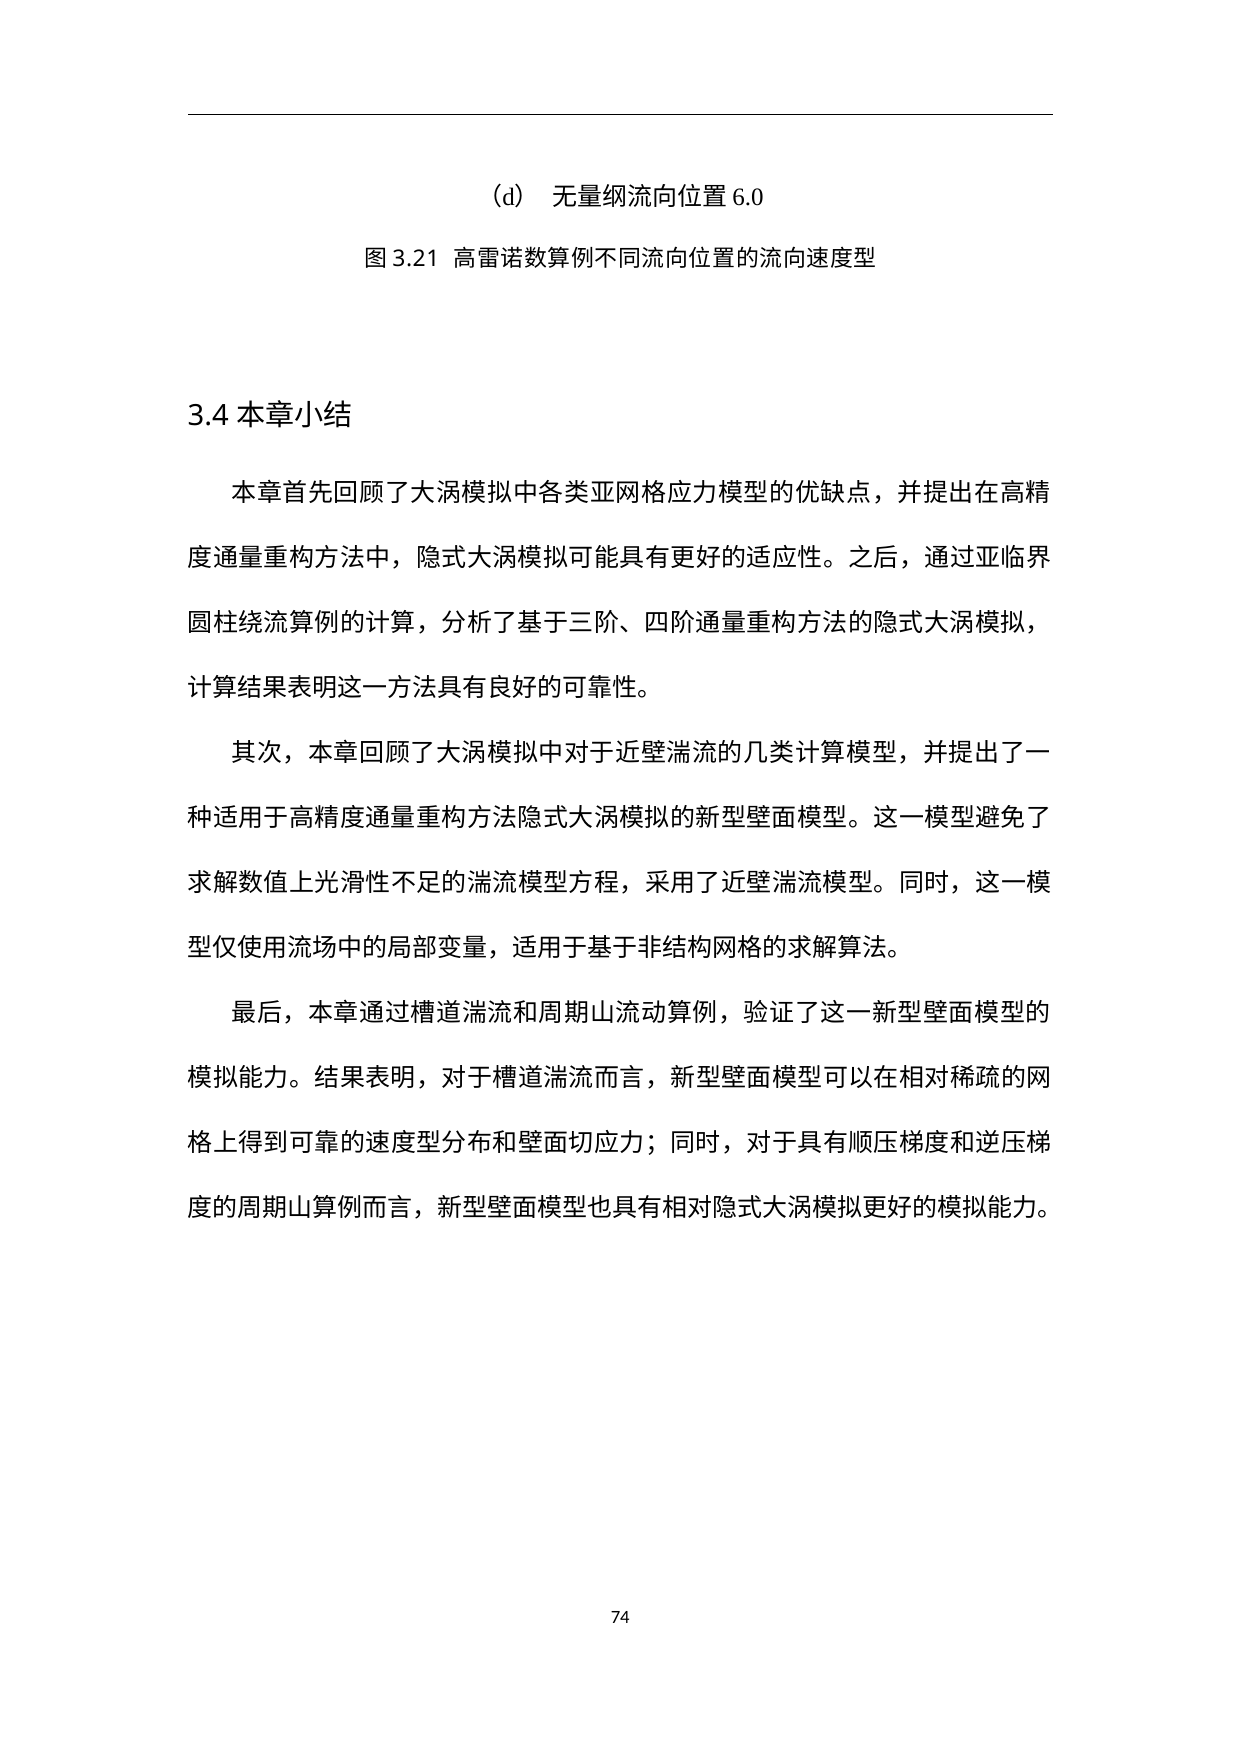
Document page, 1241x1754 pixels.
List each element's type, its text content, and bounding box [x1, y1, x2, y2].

text 图3.21 高雷诺数算例不同流向位置的流向速度型 [187, 239, 1053, 273]
subtitle 3.4 本章小结 [187, 380, 1053, 445]
text 最后，本章通过槽道湍流和周期山流动算例，验证了这一新型壁面模型的模拟能力。结果表明，对于槽道湍流而言，新型壁面模型可以在相对稀疏的网格上得到可靠的速度型分布和壁面切应力；同时，对于具有顺压梯度和逆压梯度的周期山算例而言，新型壁面模型也具有相对隐式大涡模拟更好的模拟能力。 [187, 978, 1053, 1238]
text 本章首先回顾了大涡模拟中各类亚网格应力模型的优缺点，并提出在高精度通量重构方法中，隐式大涡模拟可能具有更好的适应性。之后，通过亚临界圆柱绕流算例的计算，分析了基于三阶、四阶通量重构方法的隐式大涡模拟，计算结果表明这一方法具有良好的可靠性。 [187, 458, 1053, 718]
list 无量纲流向位置6.0 [187, 162, 1053, 227]
text 其次，本章回顾了大涡模拟中对于近壁湍流的几类计算模型，并提出了一种适用于高精度通量重构方法隐式大涡模拟的新型壁面模型。这一模型避免了求解数值上光滑性不足的湍流模型方程，采用了近壁湍流模型。同时，这一模型仅使用流场中的局部变量，适用于基于非结构网格的求解算法。 [187, 718, 1053, 978]
